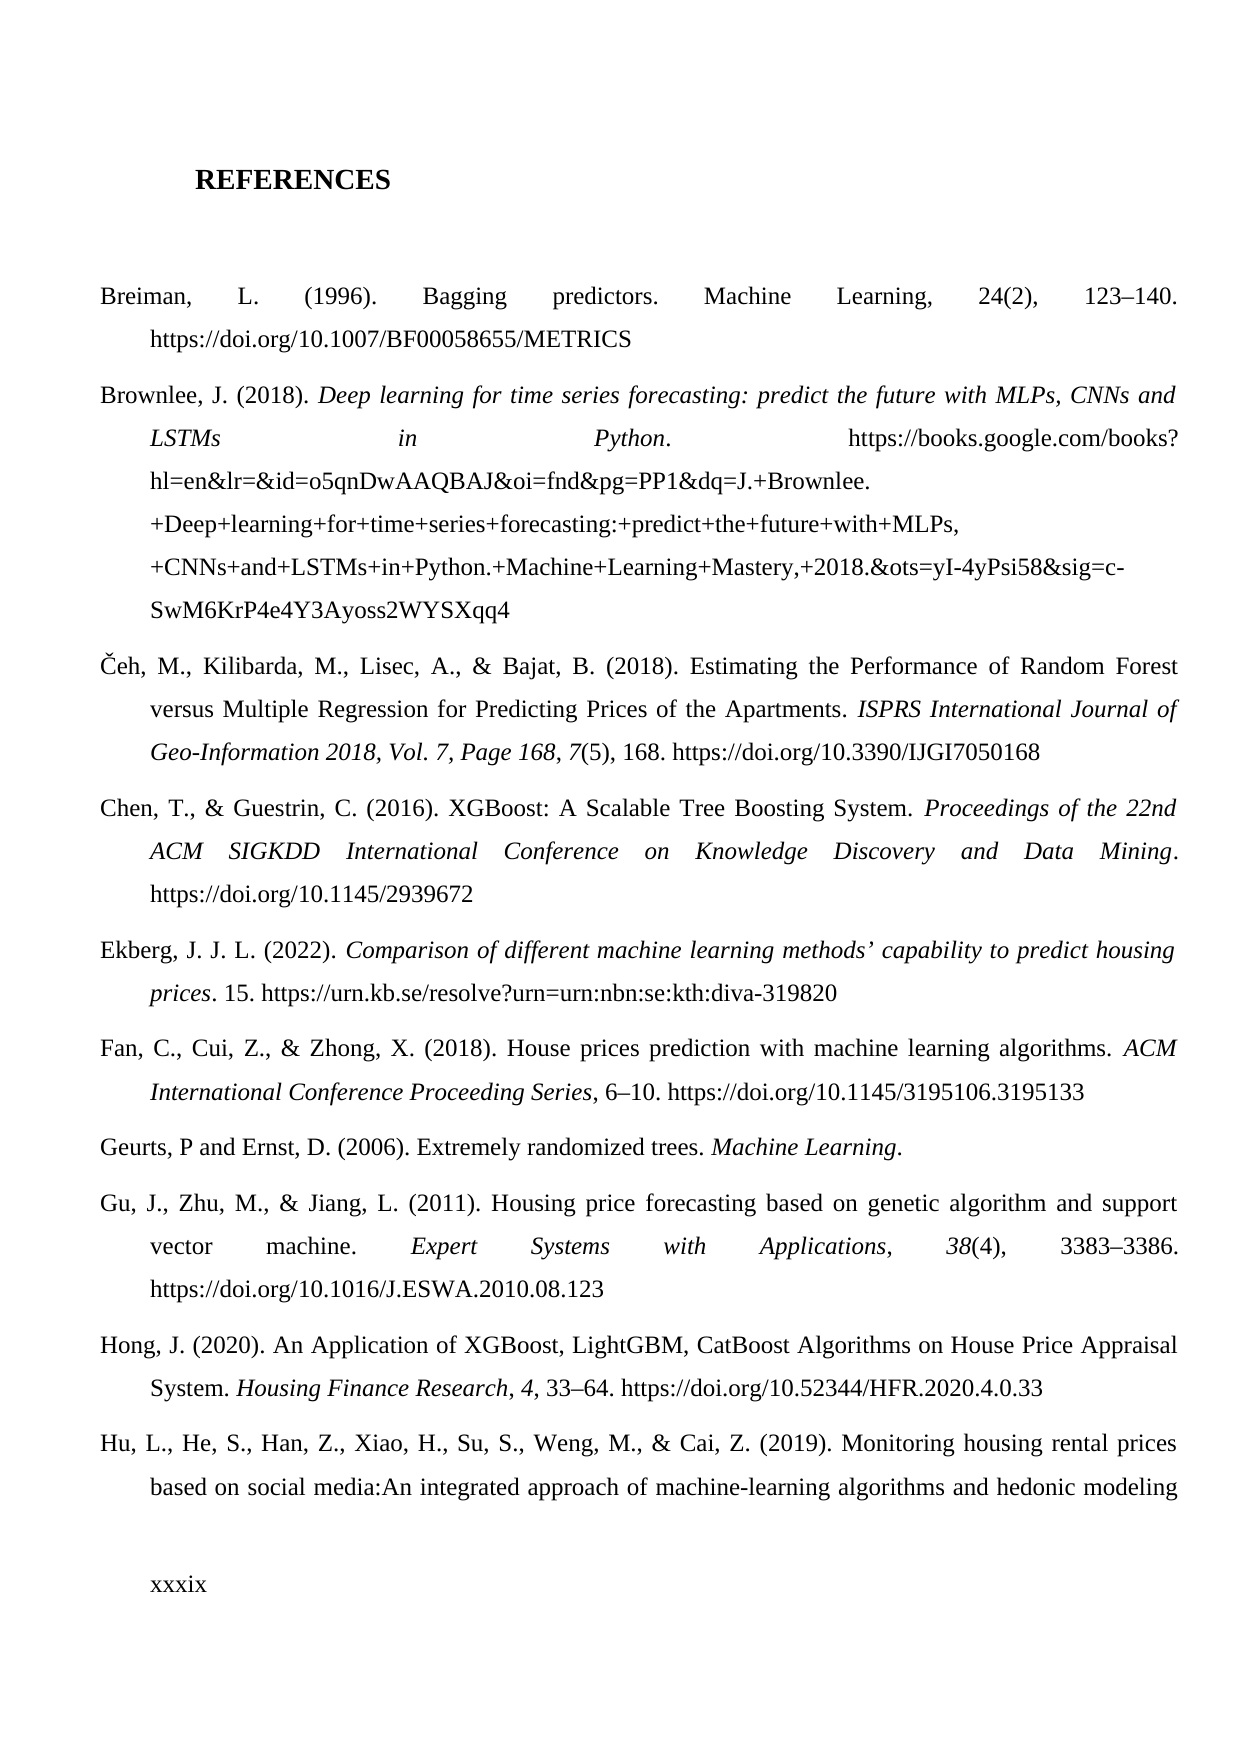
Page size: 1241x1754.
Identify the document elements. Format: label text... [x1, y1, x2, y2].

subtitle REFERENCES [195, 162, 1179, 196]
